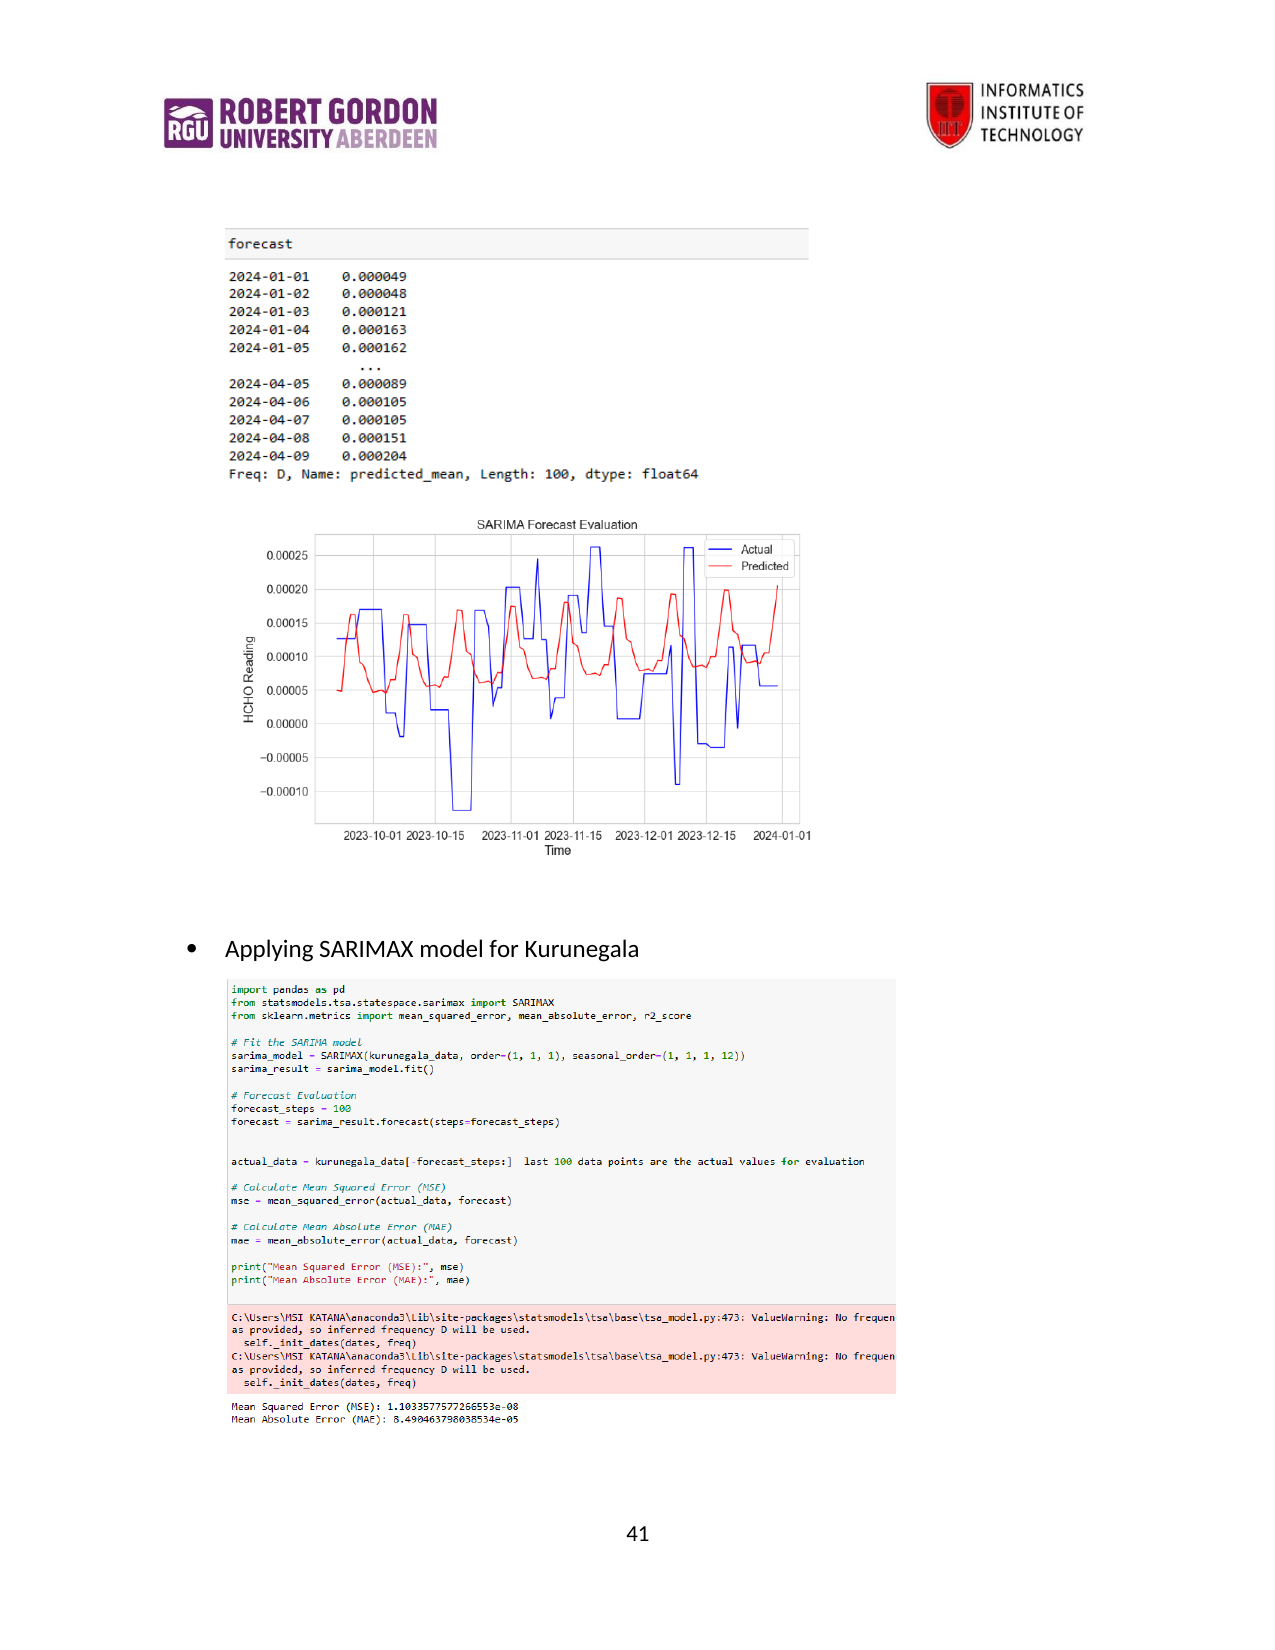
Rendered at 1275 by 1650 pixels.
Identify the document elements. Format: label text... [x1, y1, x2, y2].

picture [225, 979, 897, 1427]
picture [225, 228, 809, 500]
picture [920, 75, 1088, 153]
picture [161, 91, 439, 153]
picture [225, 513, 814, 874]
list Applying SARIMAX model for Kurunegala [187, 933, 1125, 964]
